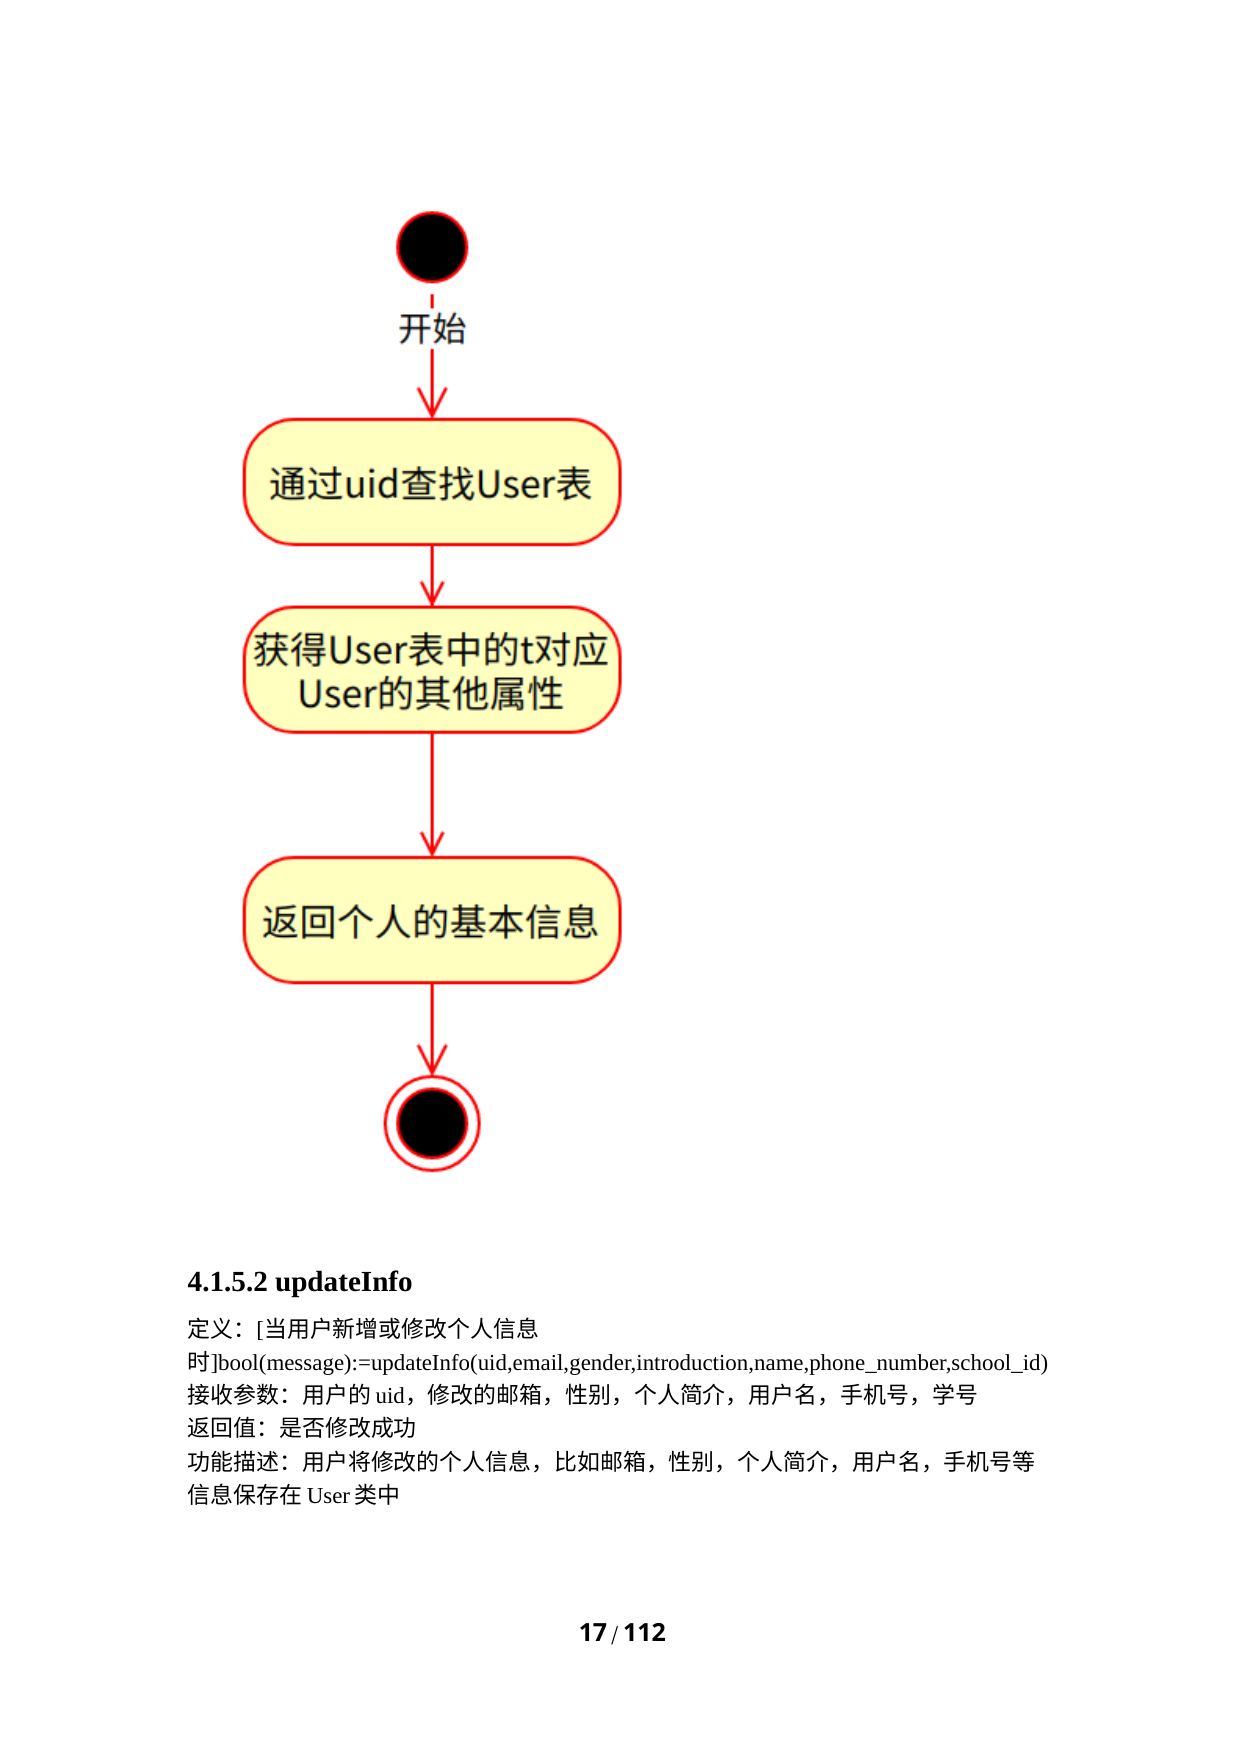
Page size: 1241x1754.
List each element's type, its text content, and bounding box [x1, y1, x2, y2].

picture [193, 150, 672, 1238]
text 定义：[当用户新增或修改个人信息时]bool(message):=updateInfo(uid,email,gender,introduction,name,phone_number,school_id) [187, 1311, 1053, 1377]
text 功能描述：用户将修改的个人信息，比如邮箱，性别，个人简介，用户名，手机号等信息保存在User类中 [187, 1443, 1053, 1510]
text 返回值：是否修改成功 [187, 1410, 1053, 1443]
text 接收参数：用户的uid，修改的邮箱，性别，个人简介，用户名，手机号，学号 [187, 1377, 1053, 1410]
text 4.1.5.2 updateInfo [187, 1264, 1053, 1298]
